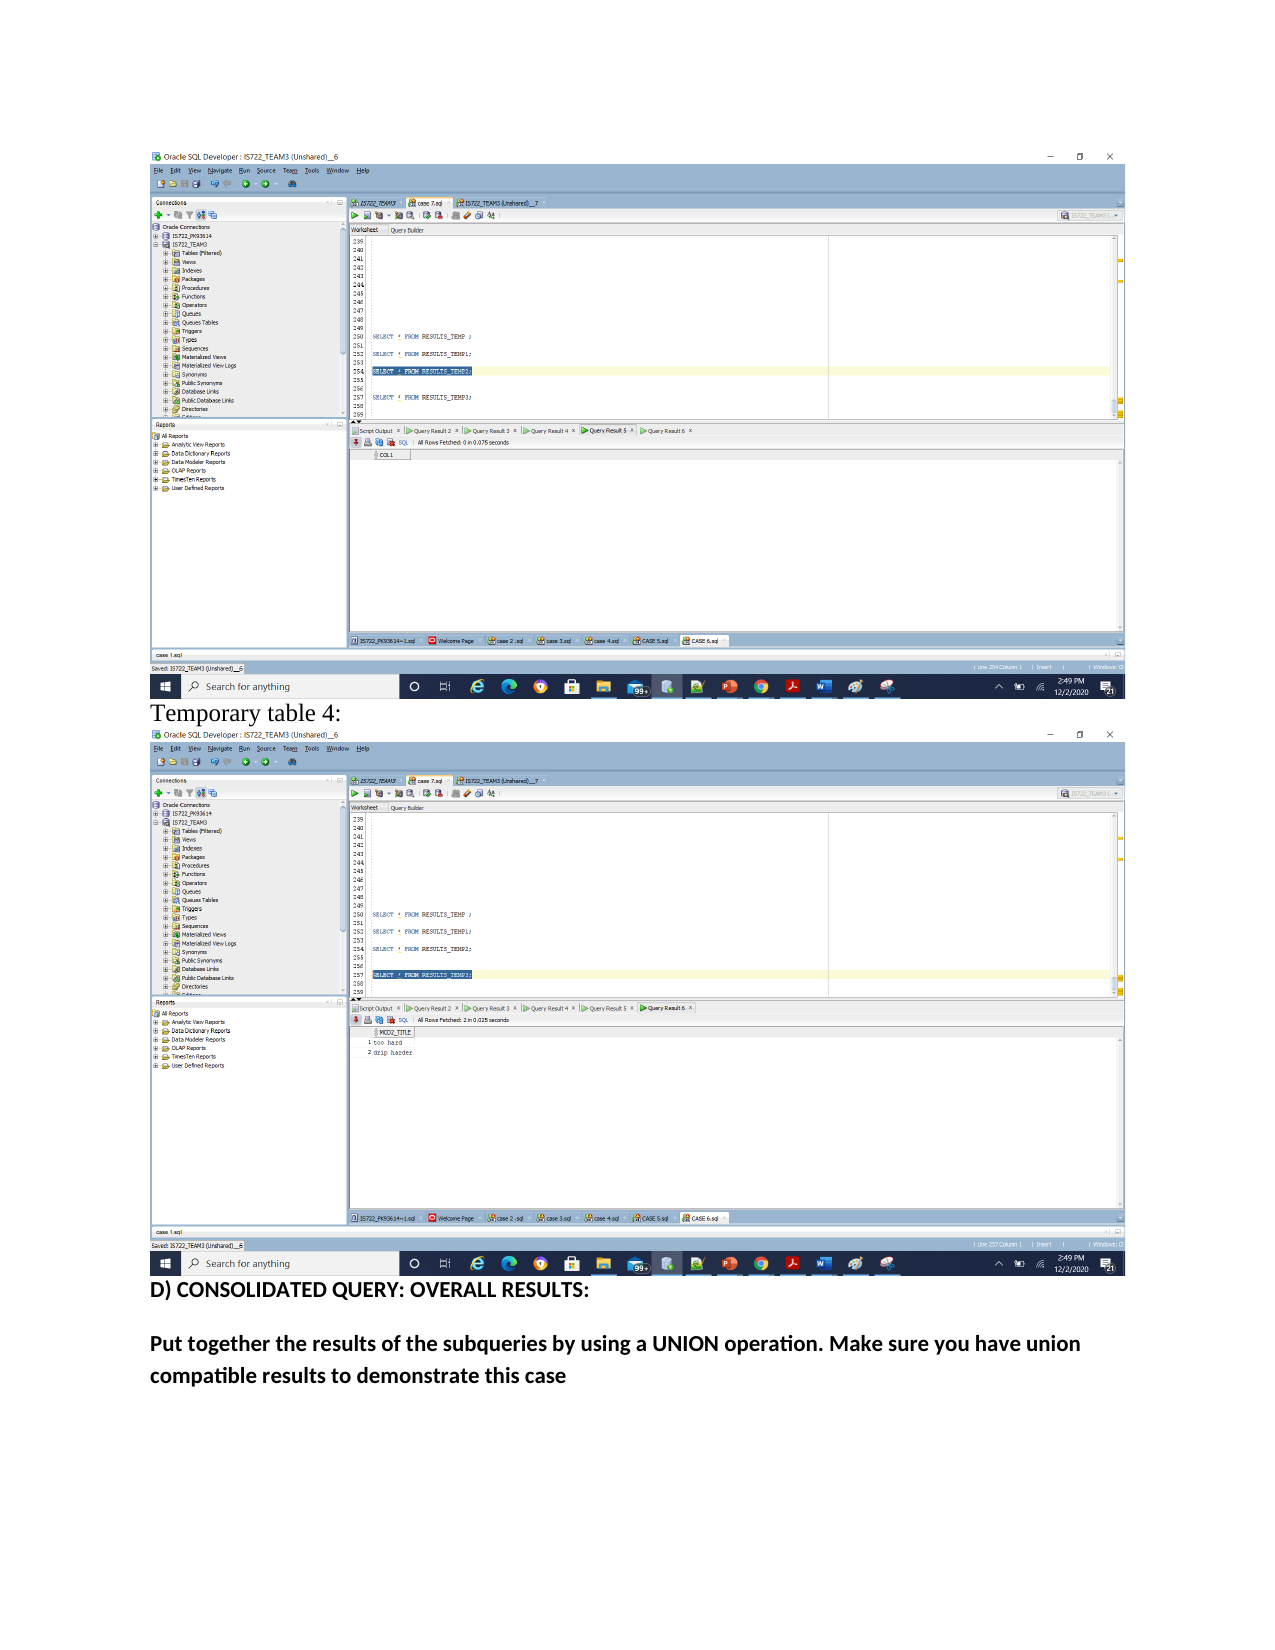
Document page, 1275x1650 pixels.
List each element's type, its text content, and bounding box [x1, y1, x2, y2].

text D) CONSOLIDATED QUERY: OVERALL RESULTS: [150, 1276, 1125, 1304]
text Put together the results of the subqueries by using a UNION operation. Make sure you have union compatible results to demonstrate this case [150, 1329, 1125, 1389]
picture [150, 150, 1125, 699]
picture [150, 727, 1125, 1276]
text Temporary table 4: [150, 699, 1125, 727]
